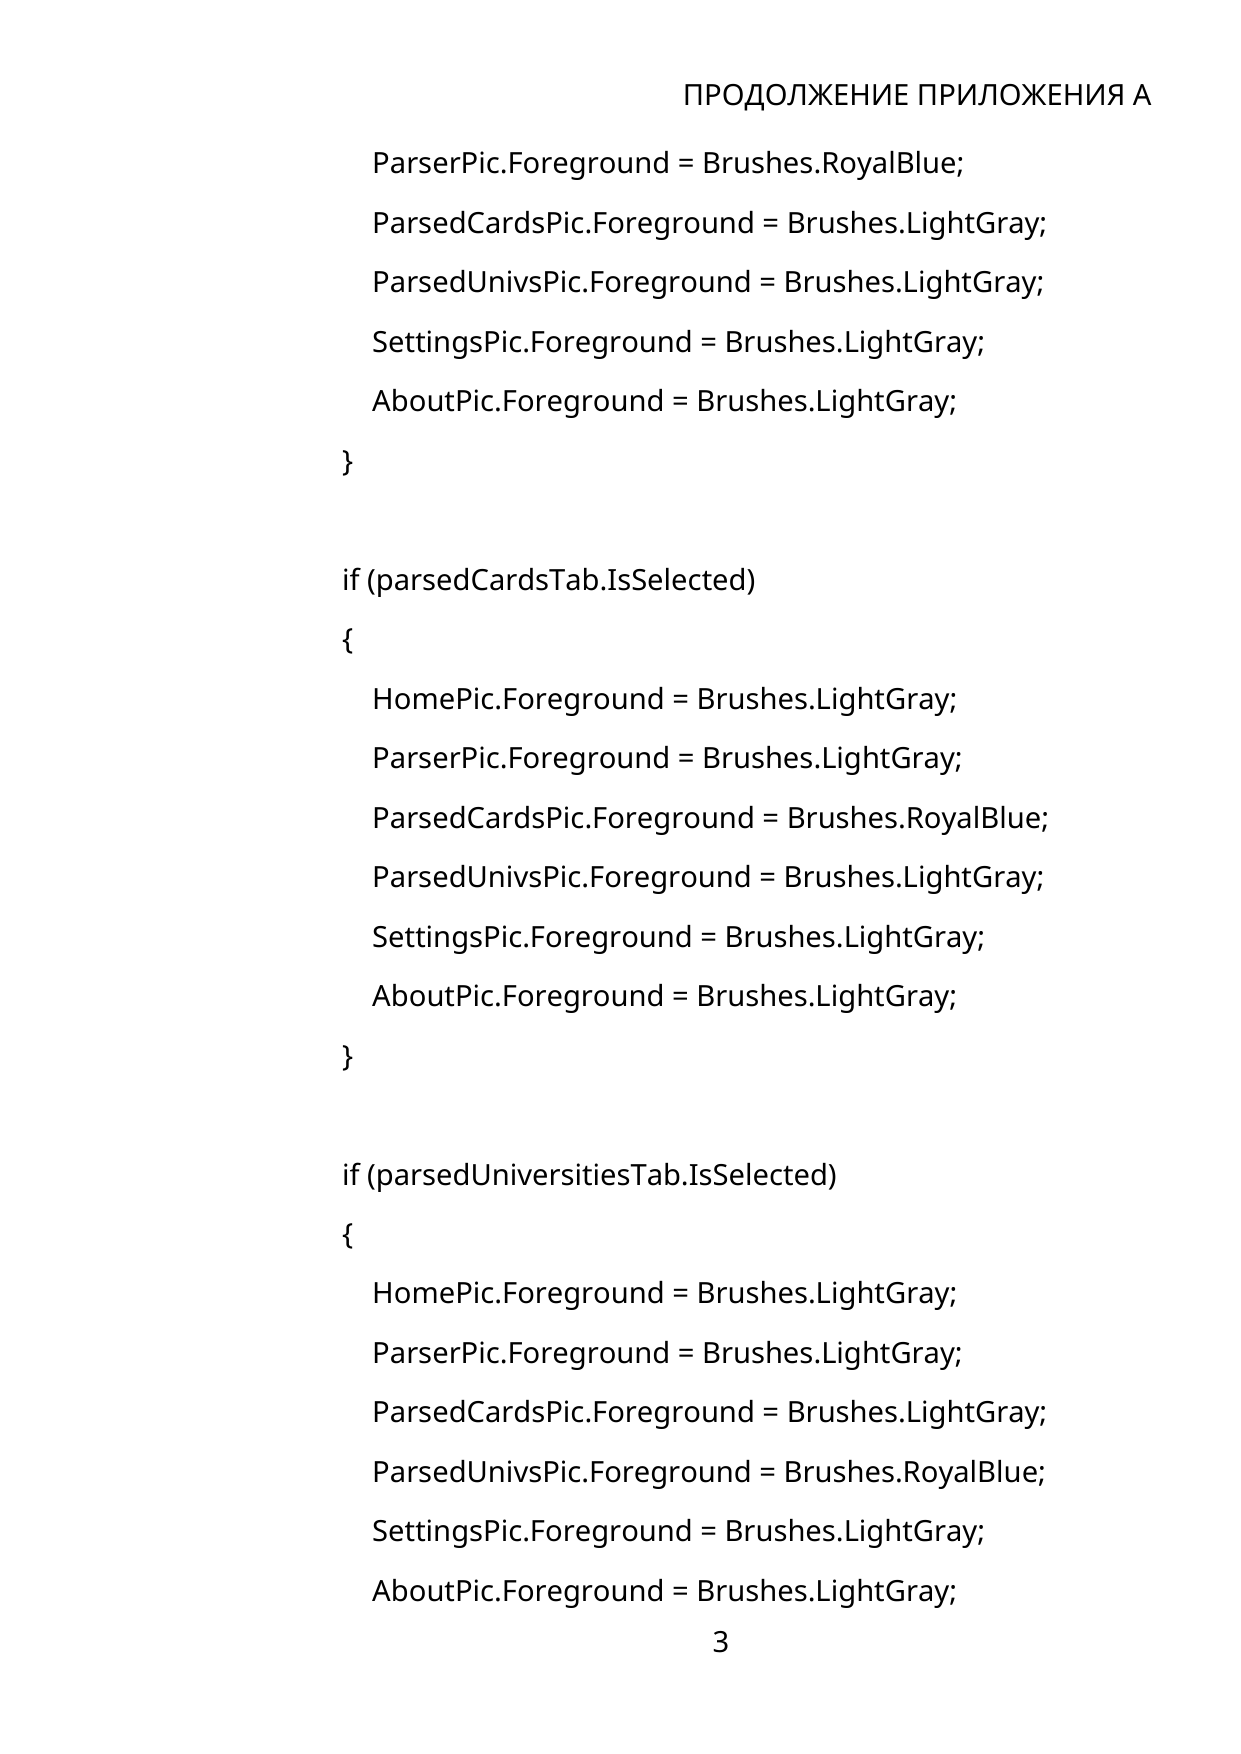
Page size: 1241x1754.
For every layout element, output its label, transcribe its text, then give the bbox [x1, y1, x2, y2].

text ParsedUnivsPic.Foreground = Brushes.RoyalBlue; [177, 1451, 1152, 1491]
text AboutPic.Foreground = Brushes.LightGray; [177, 1570, 1152, 1610]
text ParserPic.Foreground = Brushes.RoyalBlue; [177, 143, 1152, 182]
text ParsedCardsPic.Foreground = Brushes.RoyalBlue; [177, 797, 1152, 837]
text } [177, 1035, 1152, 1074]
text ParsedUnivsPic.Foreground = Brushes.LightGray; [177, 856, 1152, 896]
text SettingsPic.Foreground = Brushes.LightGray; [177, 1511, 1152, 1550]
text HomePic.Foreground = Brushes.LightGray; [177, 1273, 1152, 1312]
text ParsedUnivsPic.Foreground = Brushes.LightGray; [177, 262, 1152, 301]
text if (parsedCardsTab.IsSelected) [177, 559, 1152, 599]
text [177, 321, 1152, 361]
text { [177, 1213, 1152, 1253]
text HomePic.Foreground = Brushes.LightGray; [177, 678, 1152, 718]
text ParsedCardsPic.Foreground = Brushes.LightGray; [177, 202, 1152, 242]
text ParserPic.Foreground = Brushes.LightGray; [177, 737, 1152, 777]
text ParserPic.Foreground = Brushes.LightGray; [177, 1332, 1152, 1372]
text { [177, 618, 1152, 658]
text AboutPic.Foreground = Brushes.LightGray; [177, 975, 1152, 1015]
text if (parsedUniversitiesTab.IsSelected) [177, 1154, 1152, 1193]
text AboutPic.Foreground = Brushes.LightGray; [177, 381, 1152, 420]
text } [177, 440, 1152, 480]
text SettingsPic.Foreground = Brushes.LightGray; [177, 916, 1152, 956]
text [177, 1392, 1152, 1431]
